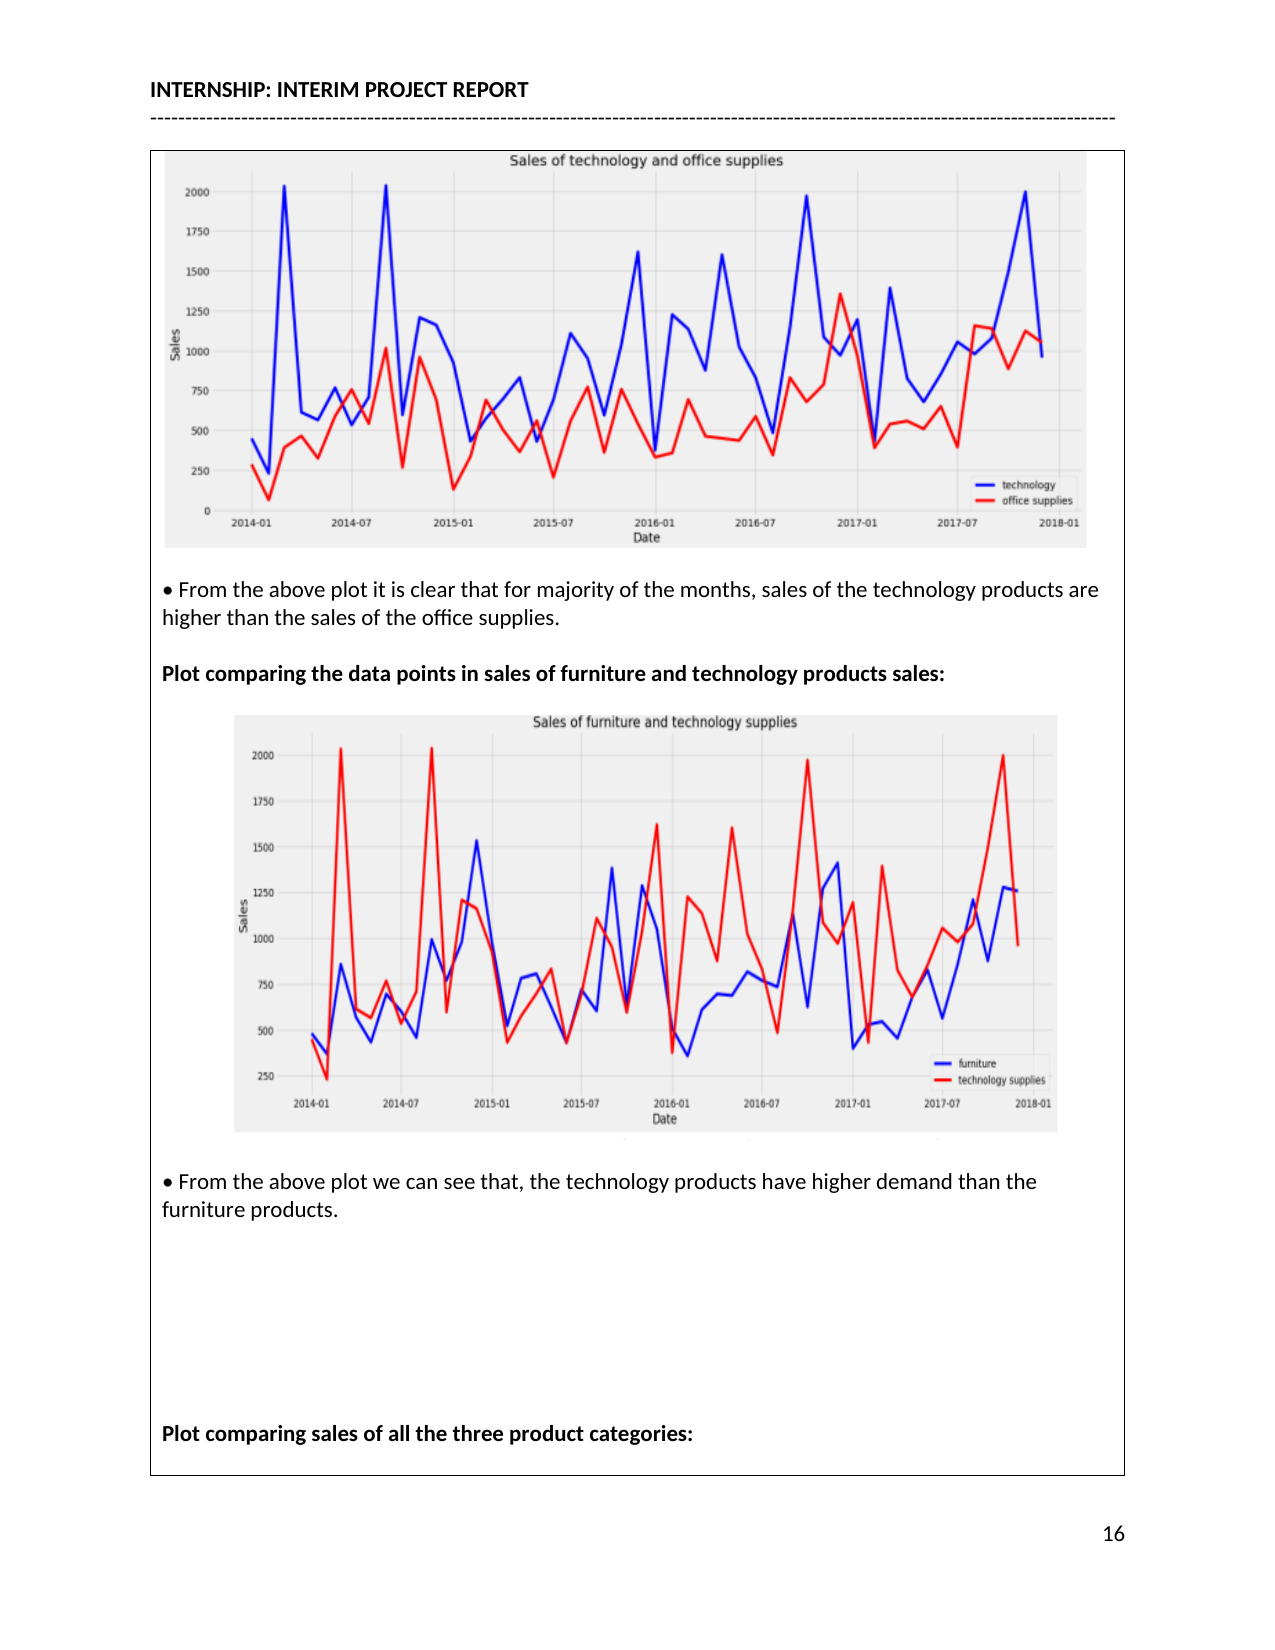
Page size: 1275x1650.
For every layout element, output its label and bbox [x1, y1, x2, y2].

picture [229, 715, 1073, 1140]
table_cell [151, 151, 1124, 1475]
picture [161, 151, 1097, 548]
